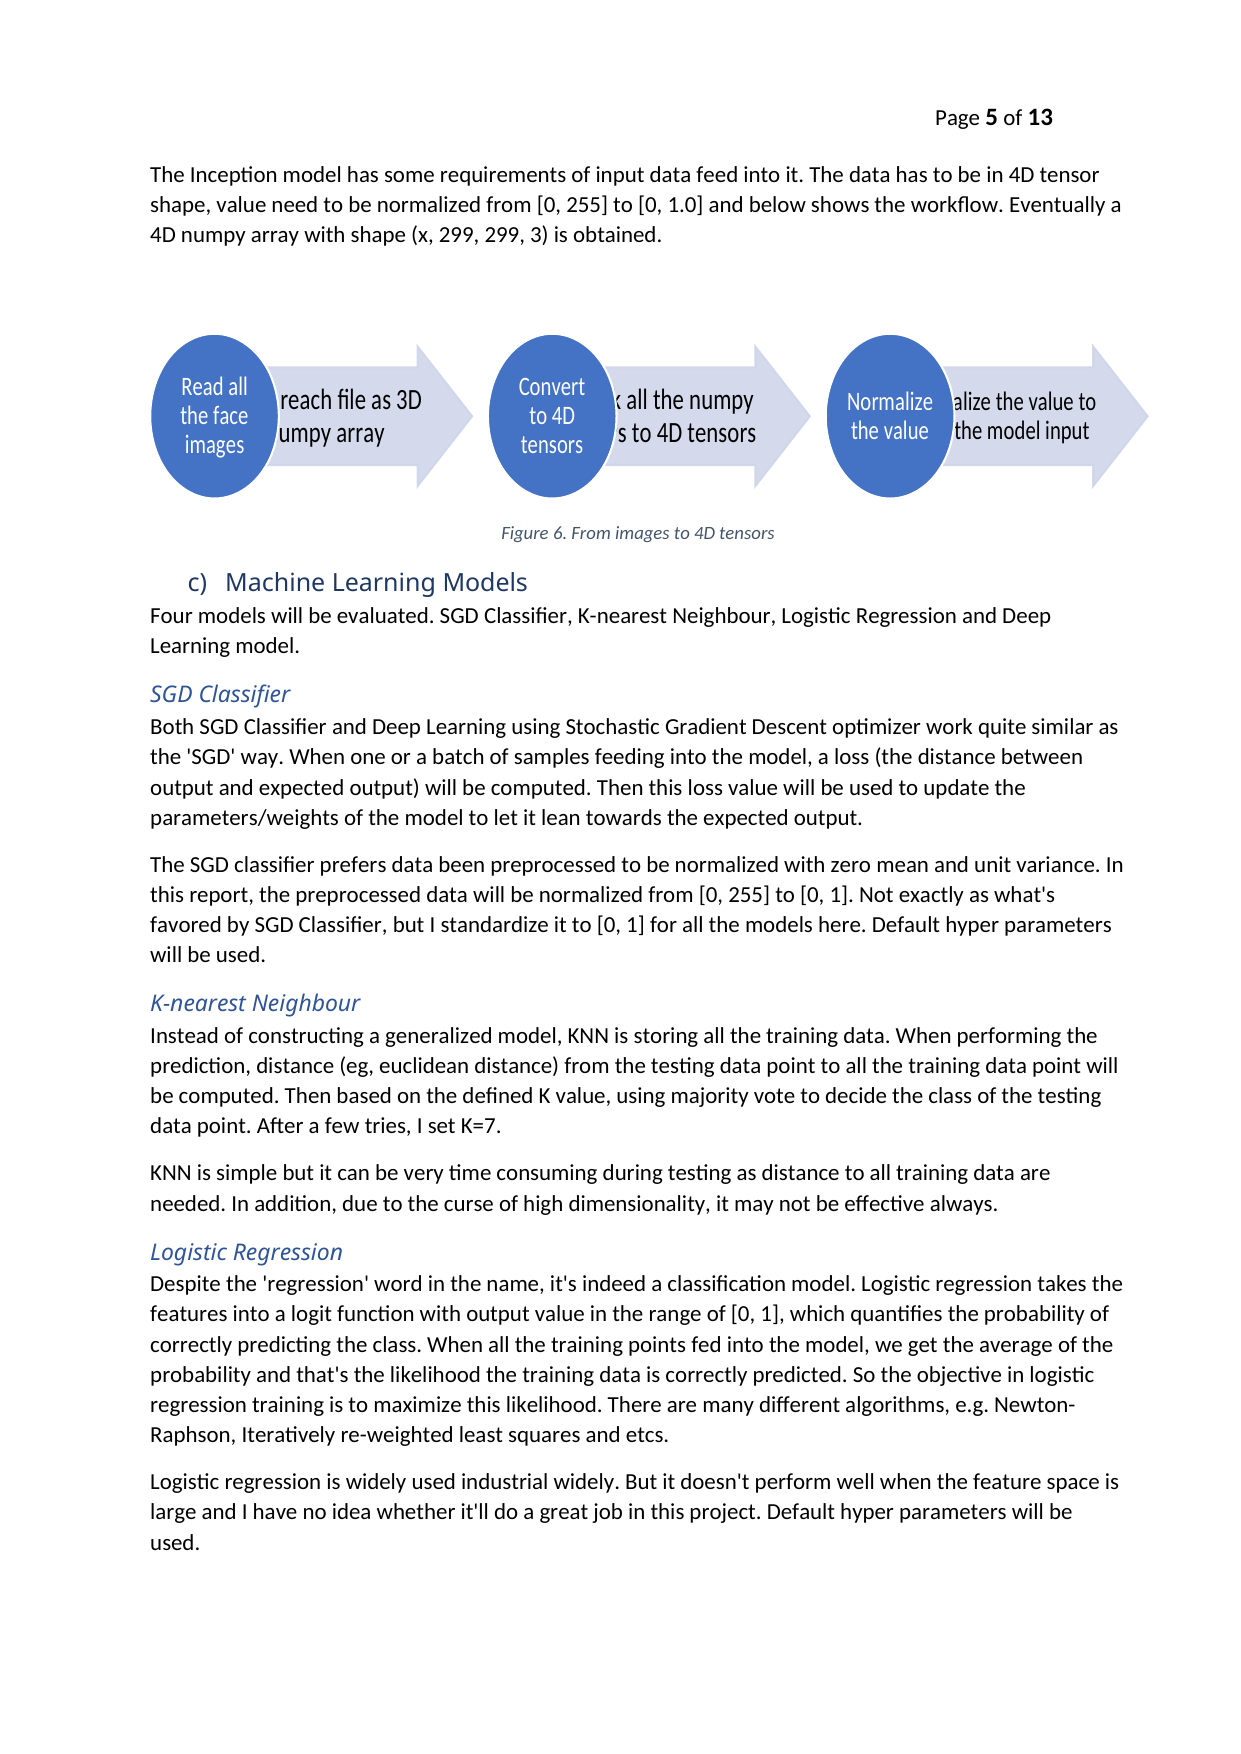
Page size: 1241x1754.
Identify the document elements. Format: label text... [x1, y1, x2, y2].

text Despite the 'regression' word in the name, it's indeed a classification model. Logistic regression takes the features into a logit function with output value in the range of [0, 1], which quantifies the probability of correctly predicting the class. When all the training points fed into the model, we get the average of the probability and that's the likelihood the training data is correctly predicted. So the objective in logistic regression training is to maximize this likelihood. There are many different algorithms, e.g. Newton-Raphson, Iteratively re-weighted least squares and etcs. [150, 1269, 1128, 1448]
text Four models will be evaluated. SGD Classifier, K-nearest Neighbour, Logistic Regression and Deep Learning model. [150, 601, 1128, 659]
subtitle K-nearest Neighbour [150, 987, 1128, 1018]
text The Inception model has some requirements of input data feed into it. The data has to be in 4D tensor shape, value need to be normalized from [0, 255] to [0, 1.0] and below shows the workflow. Eventually a 4D numpy array with shape (x, 299, 299, 3) is obtained. [150, 160, 1128, 248]
text KNN is simple but it can be very time consuming during testing as distance to all training data are needed. In addition, due to the curse of high dimensionality, it may not be effective always. [150, 1158, 1128, 1217]
subtitle Machine Learning Models [187, 564, 1128, 599]
text Both SGD Classifier and Deep Learning using Stochastic Gradient Descent optimizer work quite similar as the 'SGD' way. When one or a batch of samples feeding into the model, a loss (the distance between output and expected output) will be computed. Then this loss value will be used to update the parameters/weights of the model to let it lean towards the expected output. [150, 712, 1128, 831]
text Logistic regression is widely used industrial widely. But it doesn't perform well when the feature space is large and I have no idea whether it'll do a great job in this project. Default hyper parameters will be used. [150, 1467, 1128, 1556]
text Instead of constructing a generalized model, KNN is storing all the training data. When performing the prediction, distance (eg, euclidean distance) from the testing data point to all the training data point will be computed. Then based on the defined K value, using majority vote to decide the class of the testing data point. After a few tries, I set K=7. [150, 1021, 1128, 1139]
subtitle Logistic Regression [150, 1236, 1128, 1267]
text The SGD classifier prefers data been preprocessed to be normalized with zero mean and unit variance. In this report, the preprocessed data will be normalized from [0, 255] to [0, 1]. Not exactly as what's favored by SGD Classifier, but I standardize it to [0, 1] for all the models here. Default hyper parameters will be used. [150, 850, 1128, 968]
subtitle SGD Classifier [150, 678, 1128, 710]
